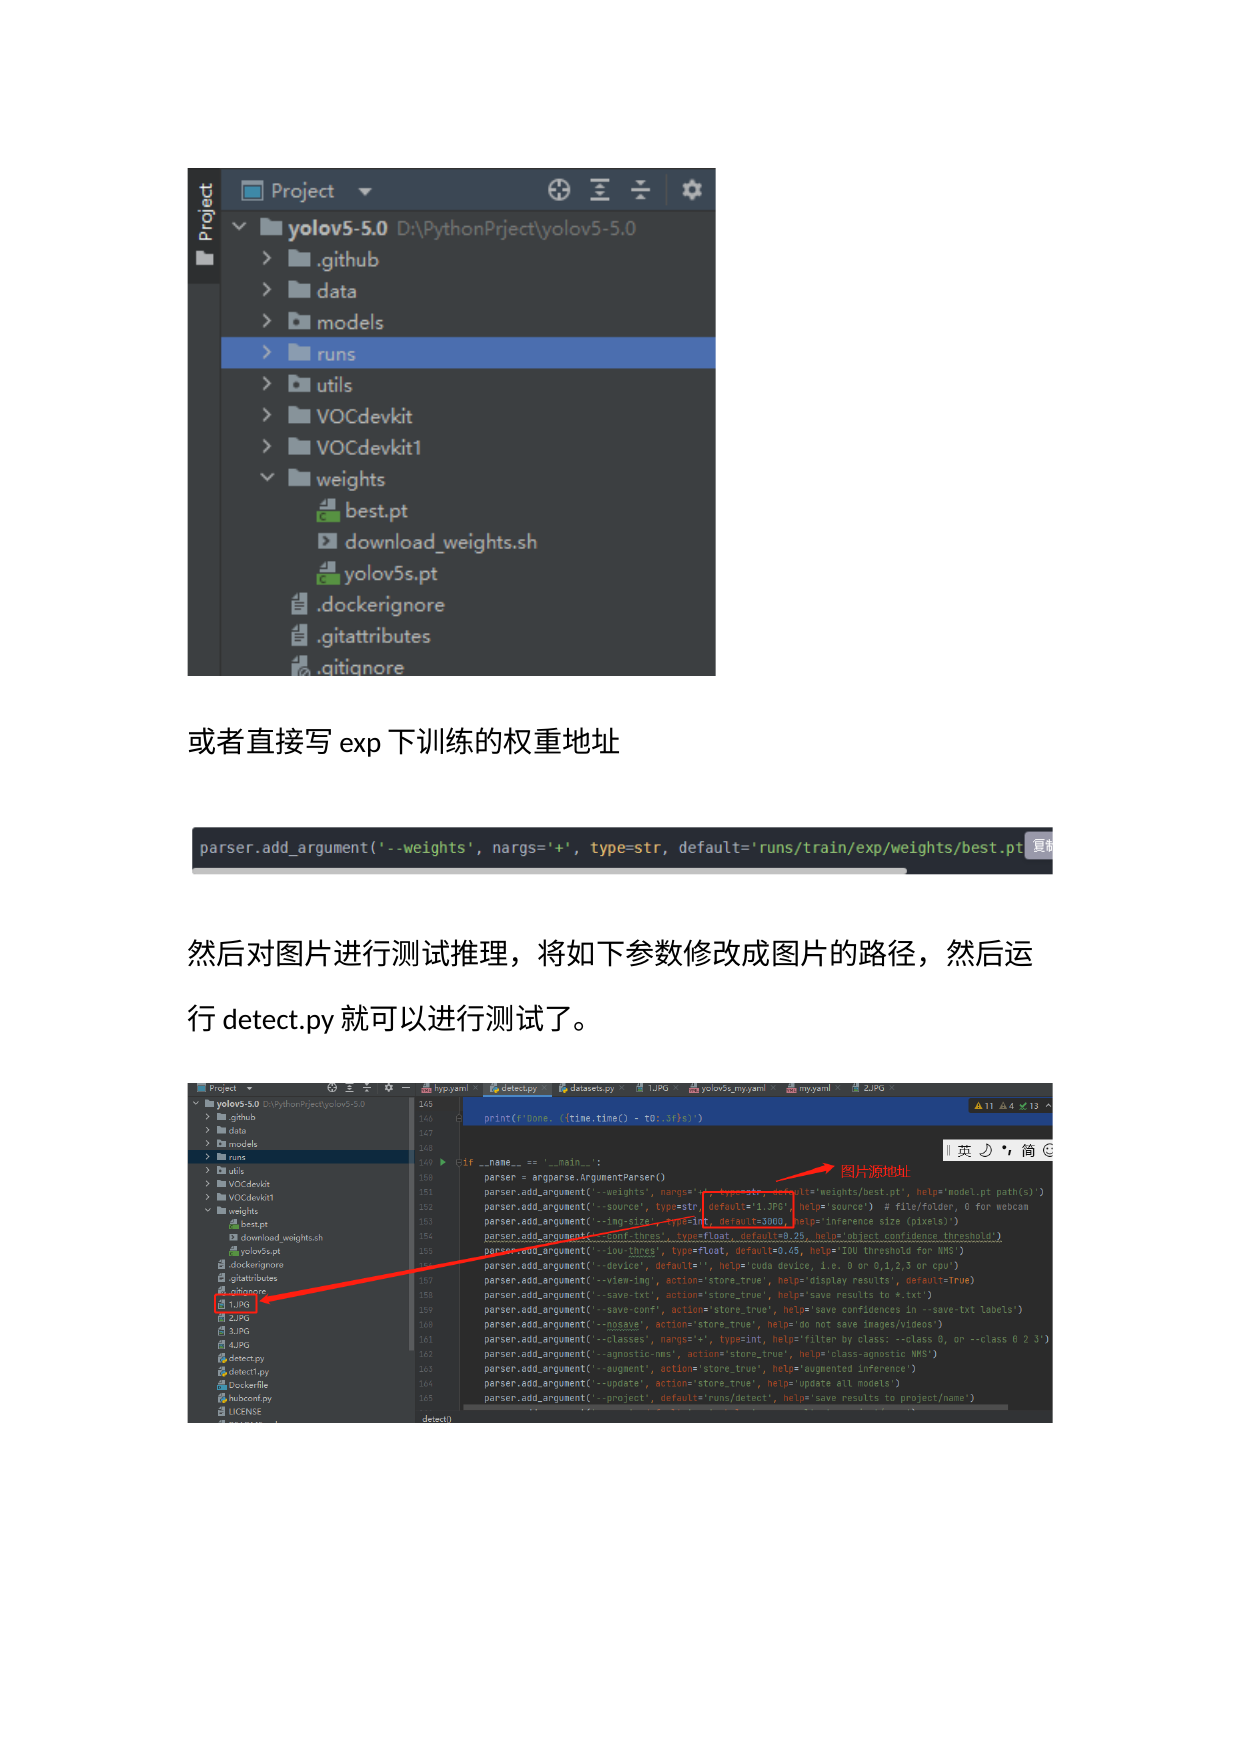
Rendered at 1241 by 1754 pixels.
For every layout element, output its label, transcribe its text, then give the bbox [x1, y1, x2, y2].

picture [187, 1083, 1053, 1423]
text 或者直接写exp下训练的权重地址 [187, 707, 1053, 772]
picture [187, 806, 1053, 885]
picture [187, 168, 716, 676]
text 然后对图片进行测试推理，将如下参数修改成图片的路径，然后运行detect.py就可以进行测试了。 [187, 919, 1053, 1049]
